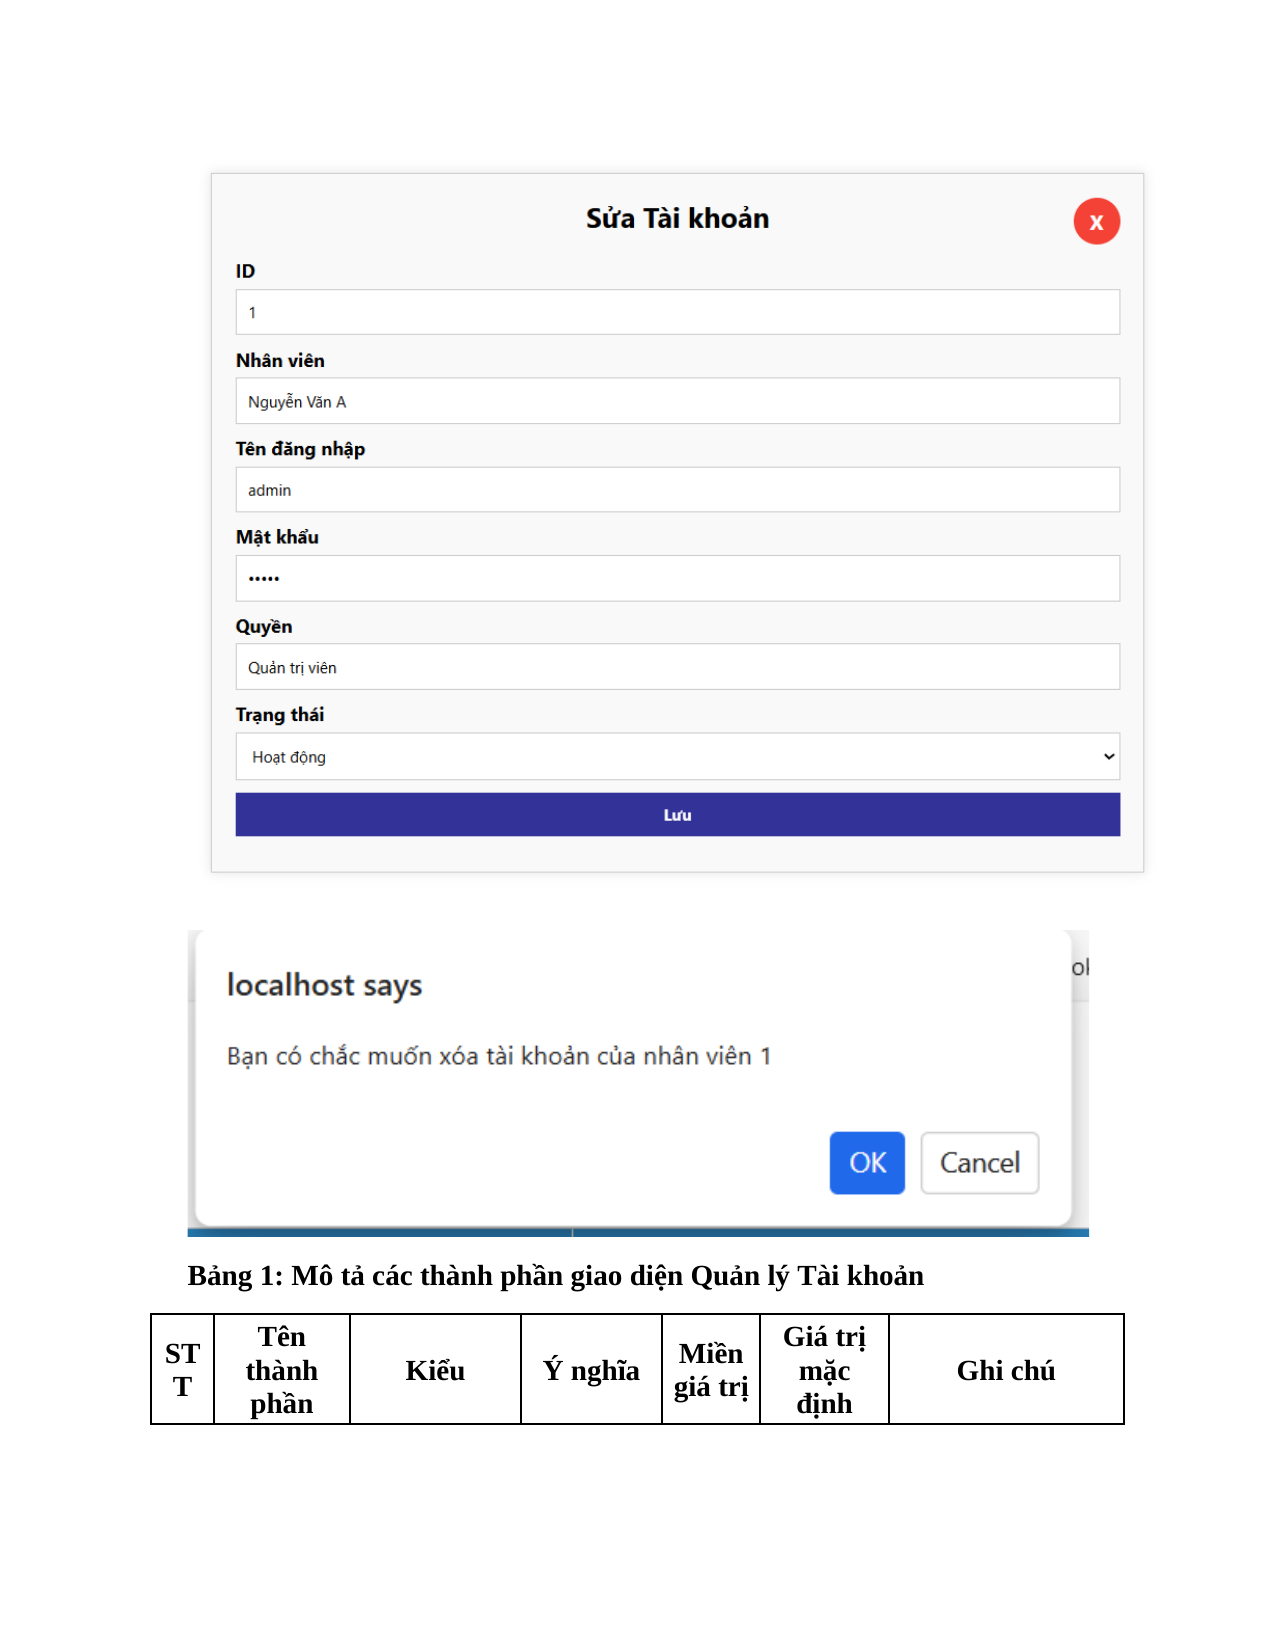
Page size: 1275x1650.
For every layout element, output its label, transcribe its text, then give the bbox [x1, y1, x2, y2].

text Bảng 1: Mô tả các thành phần giao diện Quản lý Tài khoản [187, 1258, 1125, 1292]
picture [187, 150, 1163, 909]
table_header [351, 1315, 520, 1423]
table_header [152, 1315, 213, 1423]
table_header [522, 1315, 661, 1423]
picture [187, 930, 1090, 1237]
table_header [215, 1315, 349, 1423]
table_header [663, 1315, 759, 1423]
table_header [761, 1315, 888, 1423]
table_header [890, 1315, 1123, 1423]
